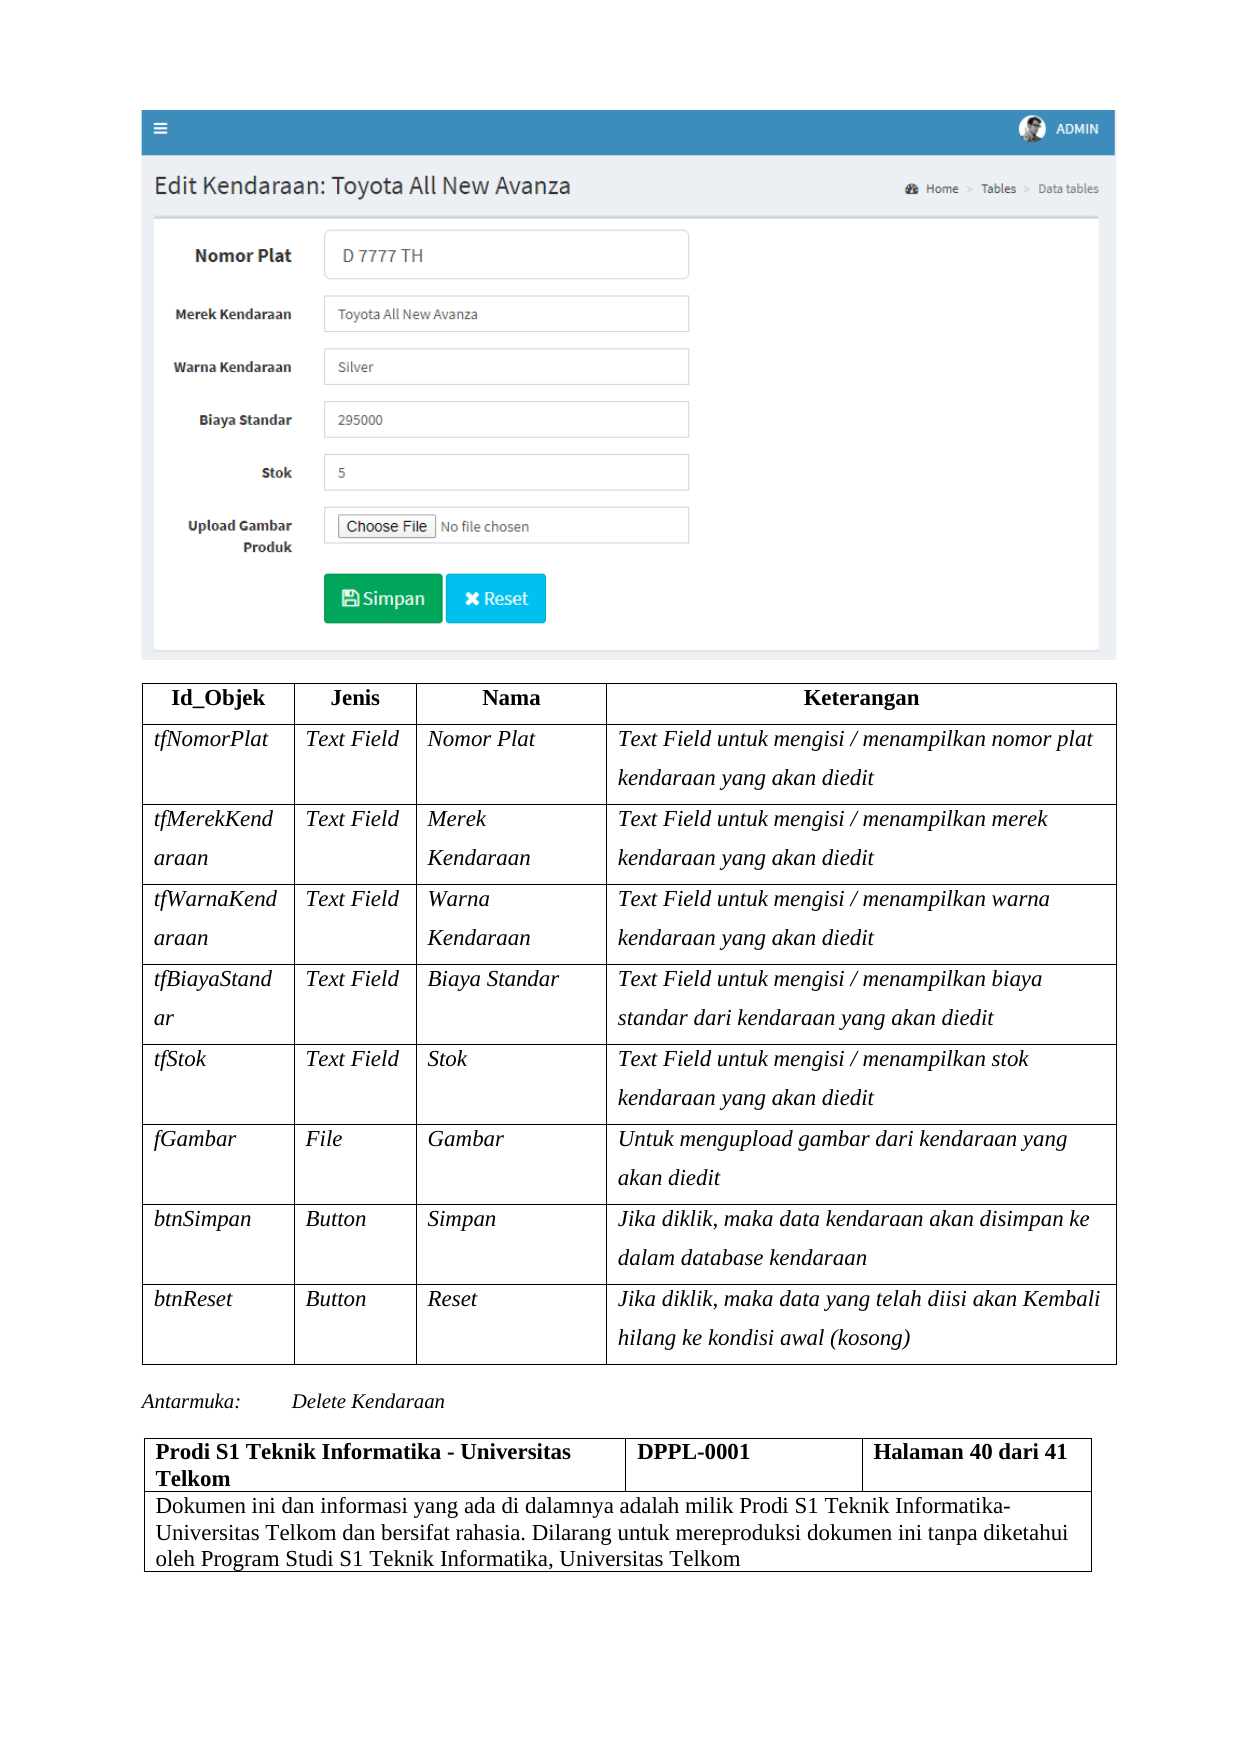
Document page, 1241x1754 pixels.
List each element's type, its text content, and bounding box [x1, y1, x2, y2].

text Antarmuka: Delete Kendaraan [142, 1389, 1146, 1413]
table_cell Text Field untuk mengisi / menampilkan stok kendaraan yang akan diedit [607, 1045, 1116, 1124]
table_cell Gambar [417, 1125, 606, 1204]
table_cell tfNomorPlat [143, 725, 294, 804]
table_cell tfWarnaKendaraan [143, 885, 294, 964]
table_cell Merek Kendaraan [417, 805, 606, 884]
table_header Nama [417, 684, 606, 724]
table_cell tfBiayaStandar [143, 965, 294, 1044]
table_cell Text Field untuk mengisi / menampilkan warna kendaraan yang akan diedit [607, 885, 1116, 964]
table_header Id_Objek [143, 684, 294, 724]
table_cell Text Field [295, 1045, 416, 1124]
table_cell Jika diklik, maka data yang telah diisi akan Kembali hilang ke kondisi awal (kosong) [607, 1285, 1116, 1364]
table_cell Biaya Standar [417, 965, 606, 1044]
table_cell tfMerekKendaraan [143, 805, 294, 884]
table_cell File [295, 1125, 416, 1204]
table_cell Nomor Plat [417, 725, 606, 804]
table_cell Button [295, 1205, 416, 1284]
table_cell Text Field [295, 885, 416, 964]
table_cell Simpan [417, 1205, 606, 1284]
table_header Keterangan [607, 684, 1116, 724]
table_cell Warna Kendaraan [417, 885, 606, 964]
table_cell Text Field [295, 805, 416, 884]
table_cell Text Field untuk mengisi / menampilkan nomor plat kendaraan yang akan diedit [607, 725, 1116, 804]
table_cell Button [295, 1285, 416, 1364]
table_cell fGambar [143, 1125, 294, 1204]
table_cell tfStok [143, 1045, 294, 1124]
table_cell Text Field [295, 965, 416, 1044]
table_cell btnReset [143, 1285, 294, 1364]
table_cell Jika diklik, maka data kendaraan akan disimpan ke dalam database kendaraan [607, 1205, 1116, 1284]
table_cell Text Field untuk mengisi / menampilkan merek kendaraan yang akan diedit [607, 805, 1116, 884]
table_cell Text Field [295, 725, 416, 804]
table_cell btnSimpan [143, 1205, 294, 1284]
table_cell Untuk mengupload gambar dari kendaraan yang akan diedit [607, 1125, 1116, 1204]
picture [141, 110, 1117, 660]
table_cell Text Field untuk mengisi / menampilkan biaya standar dari kendaraan yang akan diedit [607, 965, 1116, 1044]
table_cell Stok [417, 1045, 606, 1124]
table_cell Reset [417, 1285, 606, 1364]
table_header Jenis [295, 684, 416, 724]
